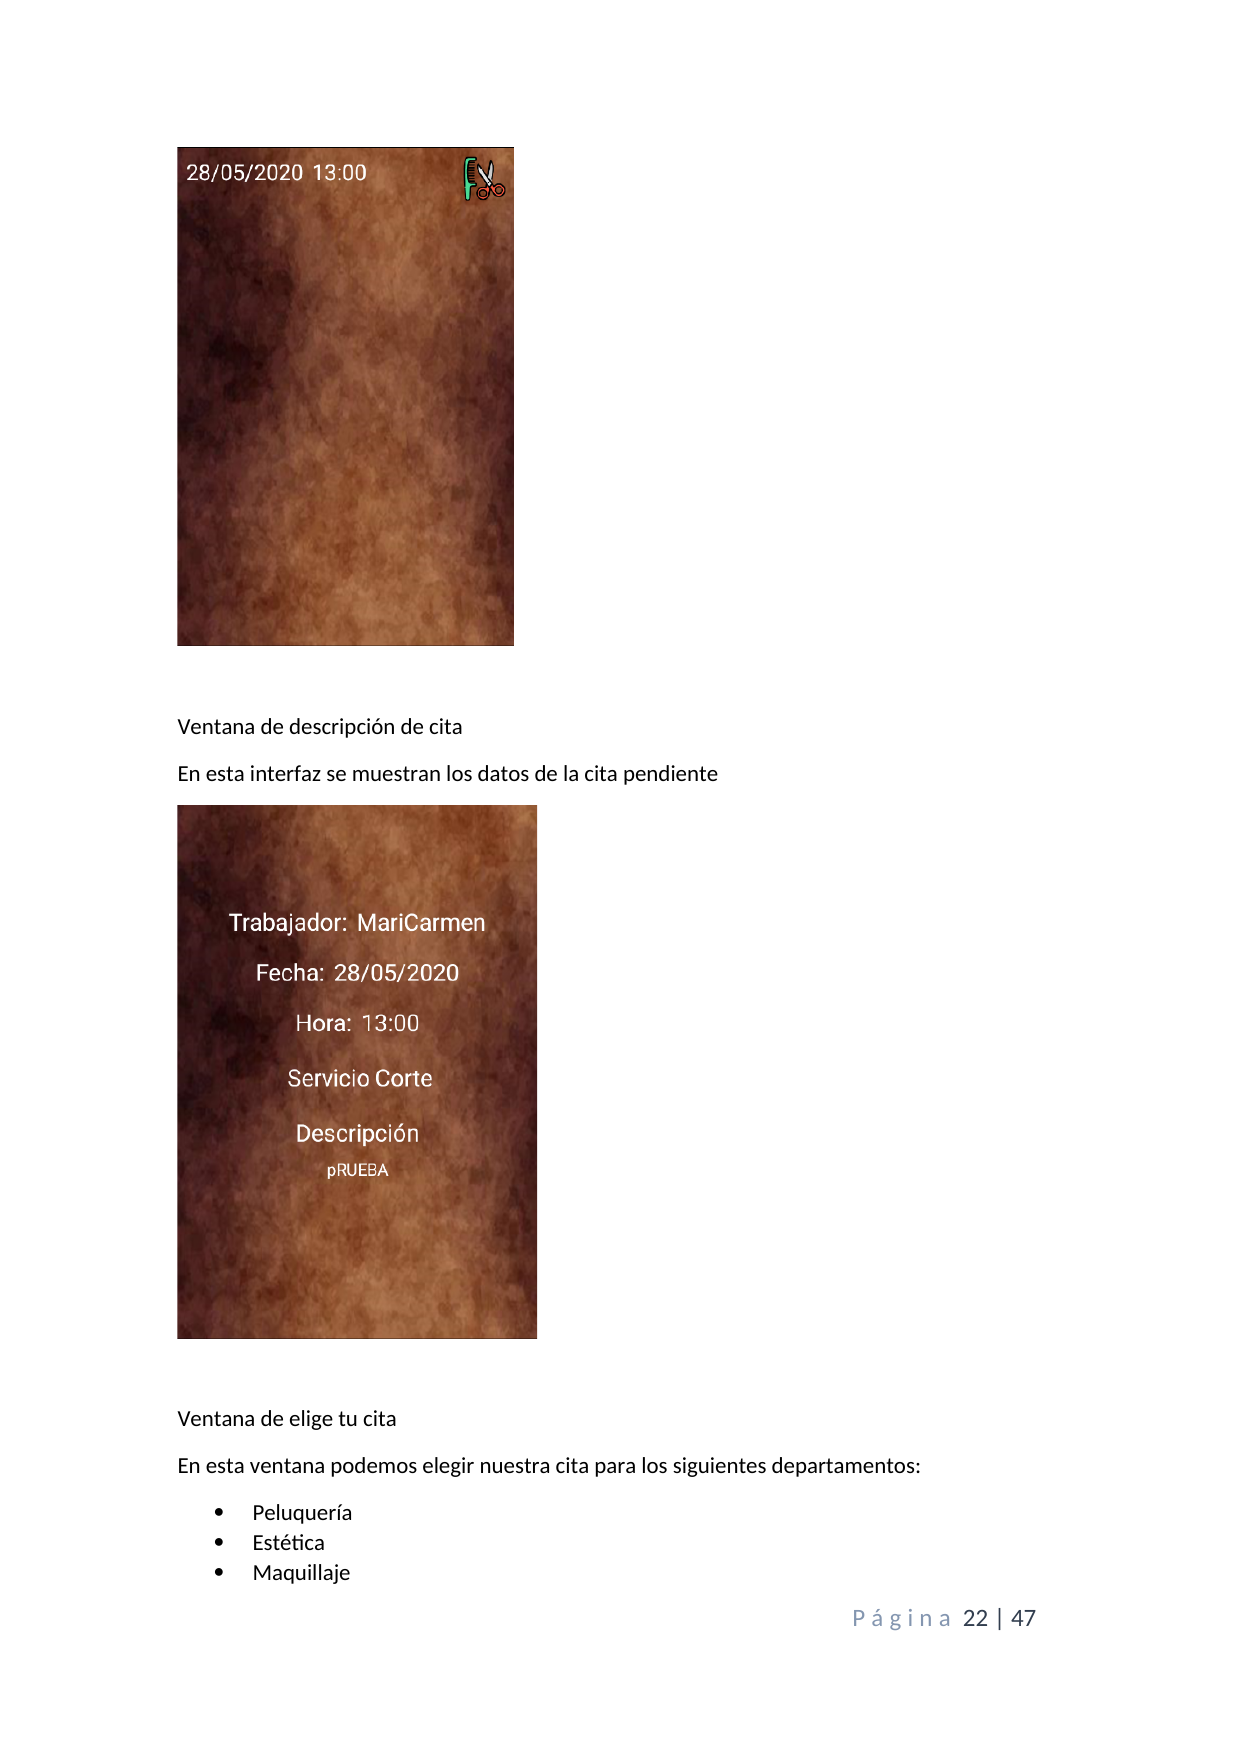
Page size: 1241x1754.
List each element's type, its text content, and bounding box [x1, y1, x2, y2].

text Ventana de descripción de cita [177, 712, 1063, 740]
text En esta interfaz se muestran los datos de la cita pendiente [177, 759, 1063, 787]
text En esta ventana podemos elegir nuestra cita para los siguientes departamentos: [177, 1451, 1063, 1479]
picture [177, 147, 514, 646]
list Peluquería [215, 1498, 1063, 1526]
text Ventana de elige tu cita [177, 1404, 1063, 1432]
list Maquillaje [215, 1558, 1063, 1586]
picture [177, 805, 538, 1339]
list Estética [215, 1528, 1063, 1556]
